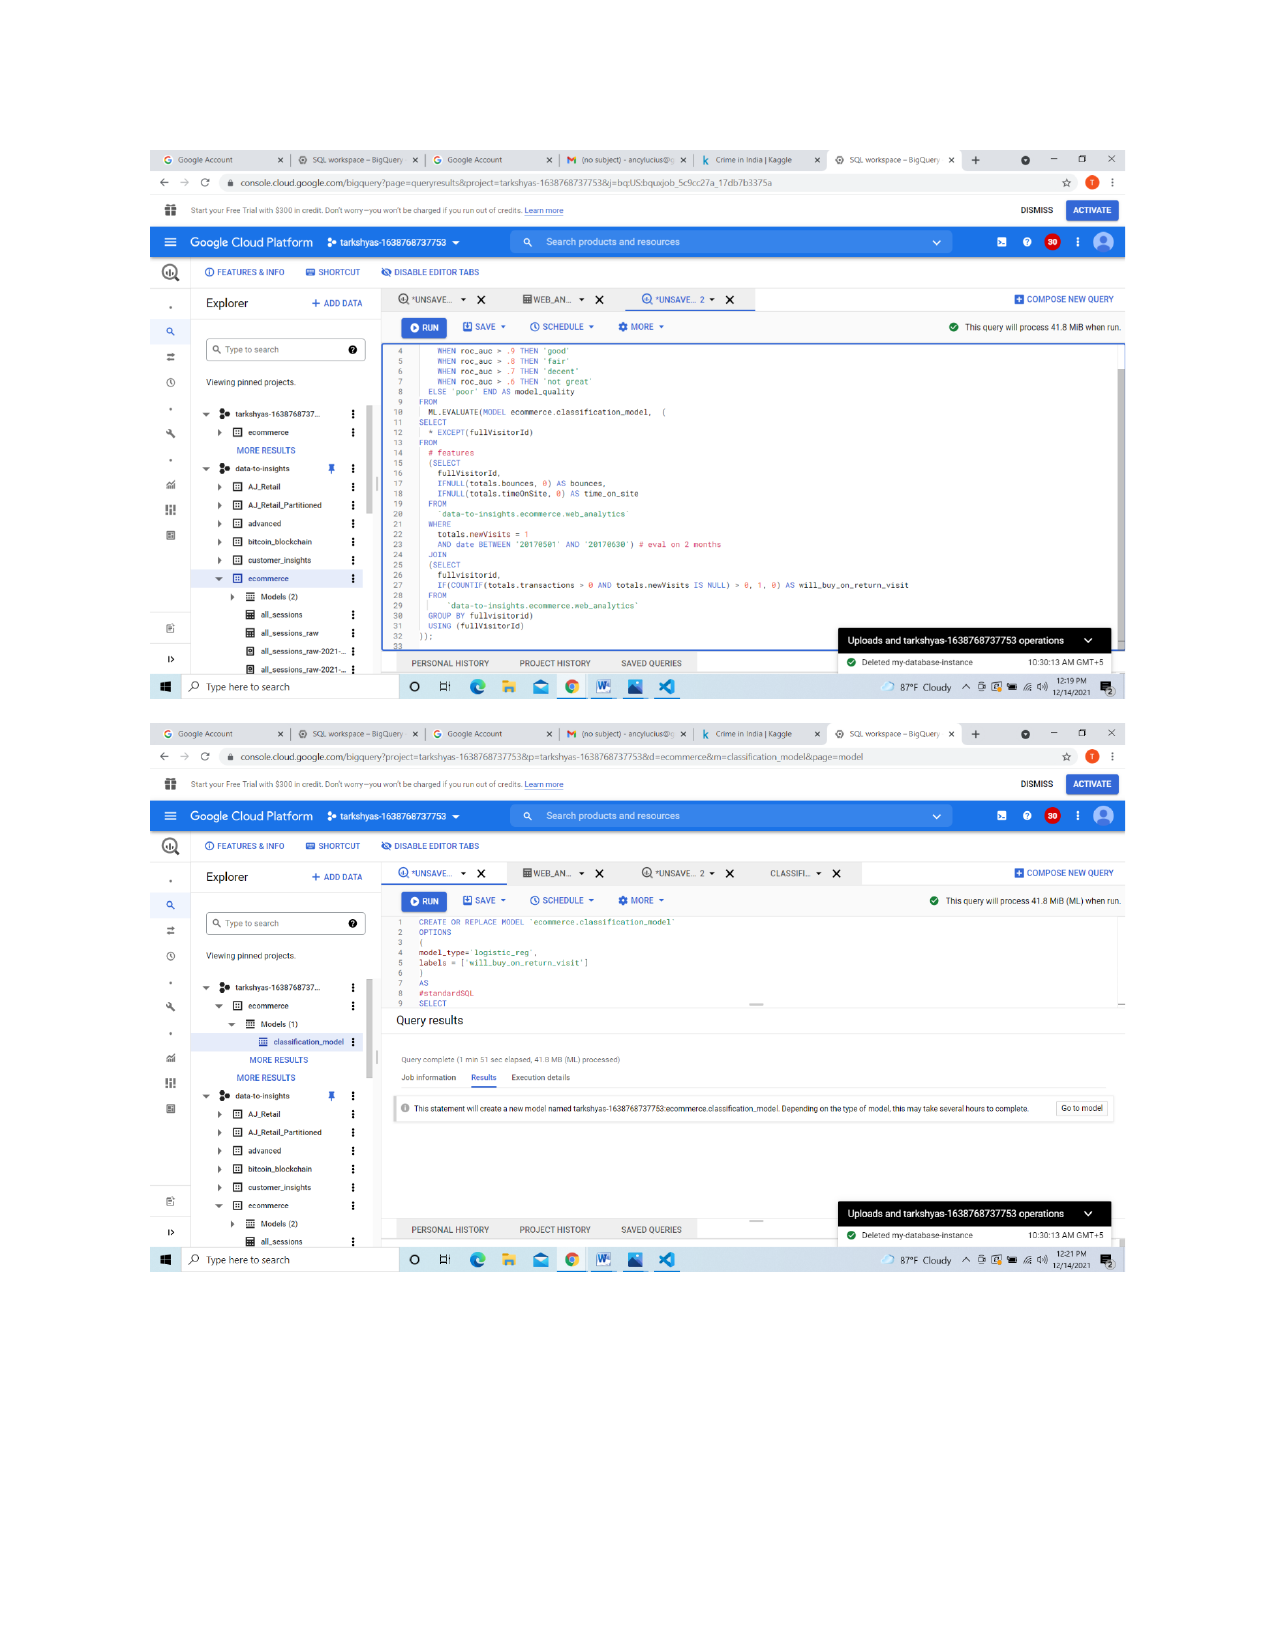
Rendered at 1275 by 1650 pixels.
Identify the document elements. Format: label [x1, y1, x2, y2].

picture [150, 723, 1125, 1272]
picture [150, 150, 1125, 699]
